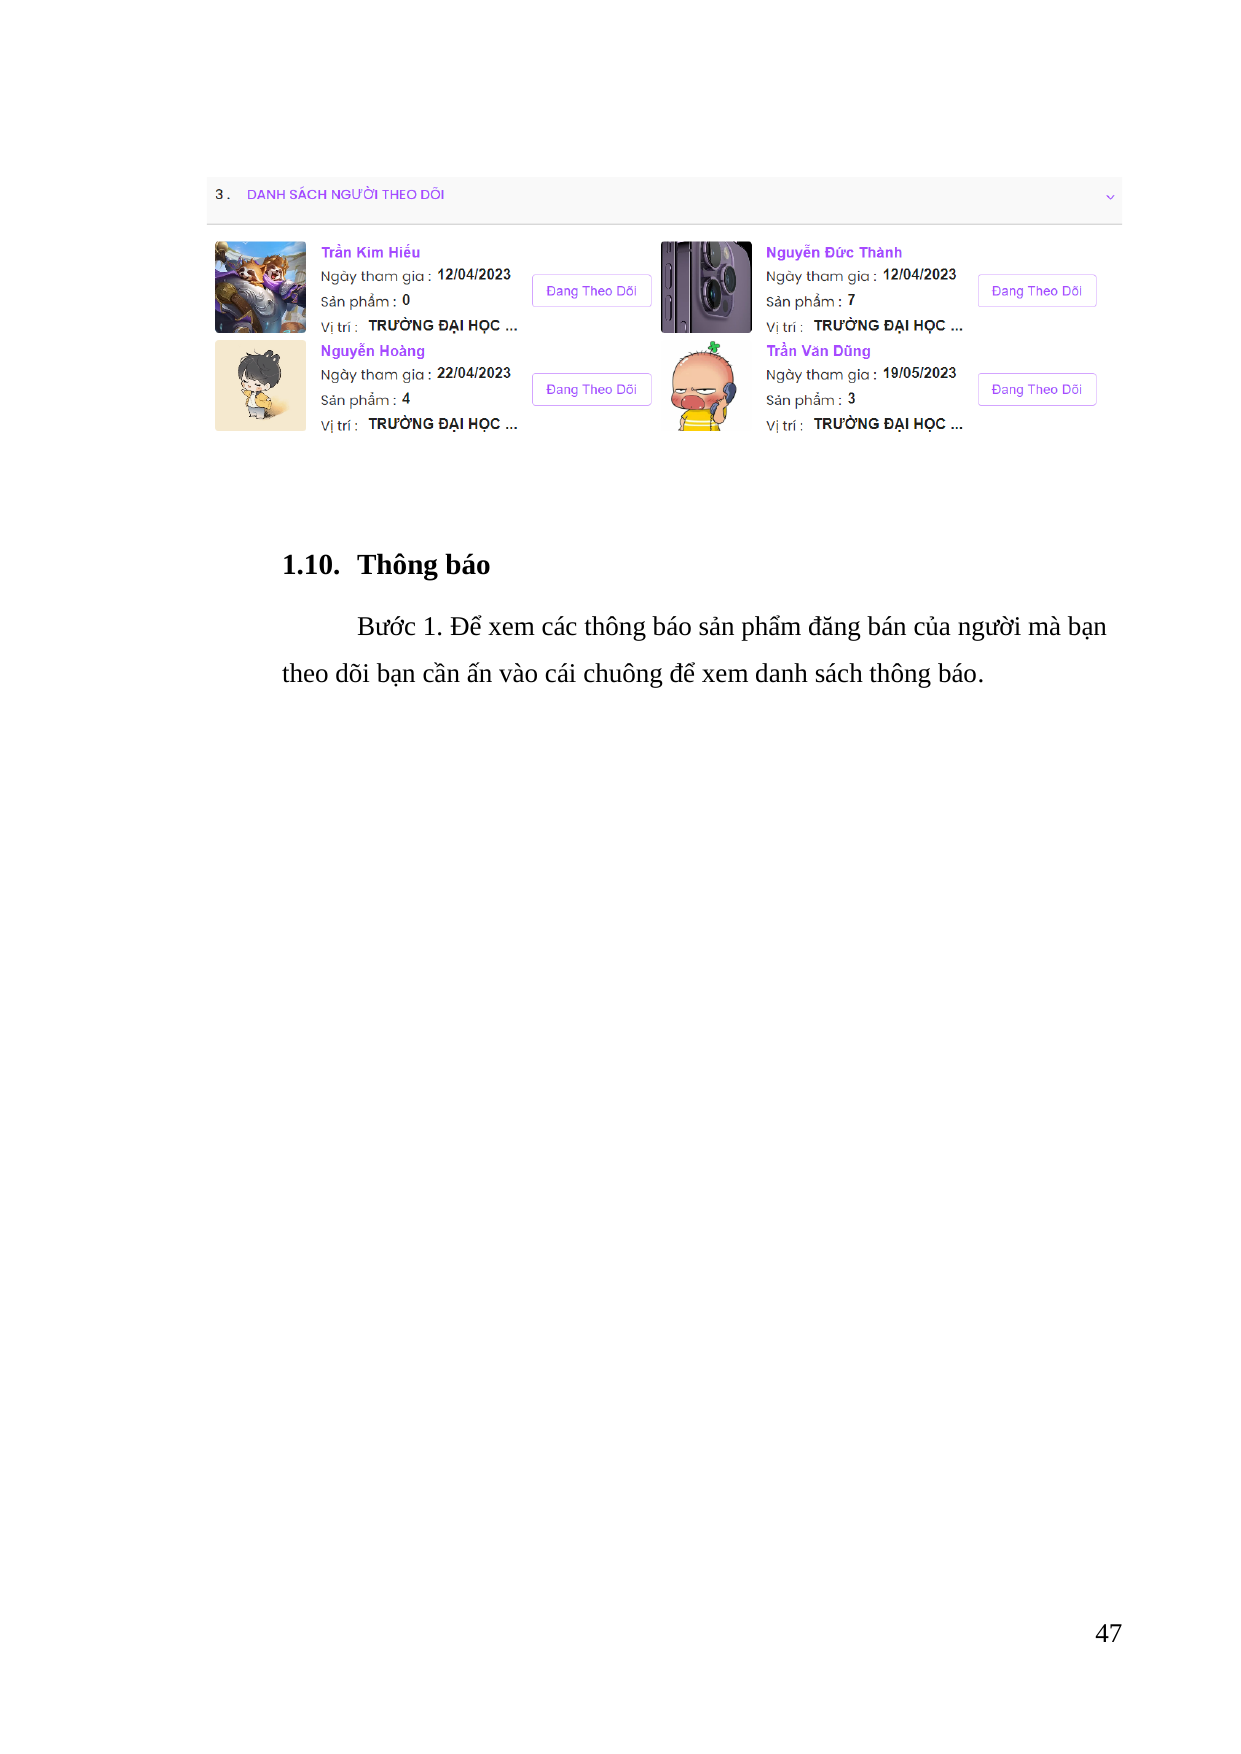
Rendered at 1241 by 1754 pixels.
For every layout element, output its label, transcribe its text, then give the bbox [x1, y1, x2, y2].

text Bước 1. Để xem các thông báo sản phẩm đăng bán của người mà bạn theo dõi bạn cần ấn vào cái chuông để xem danh sách thông báo. [282, 610, 1122, 688]
picture [206, 177, 1123, 455]
list Thông báo [282, 547, 1122, 581]
